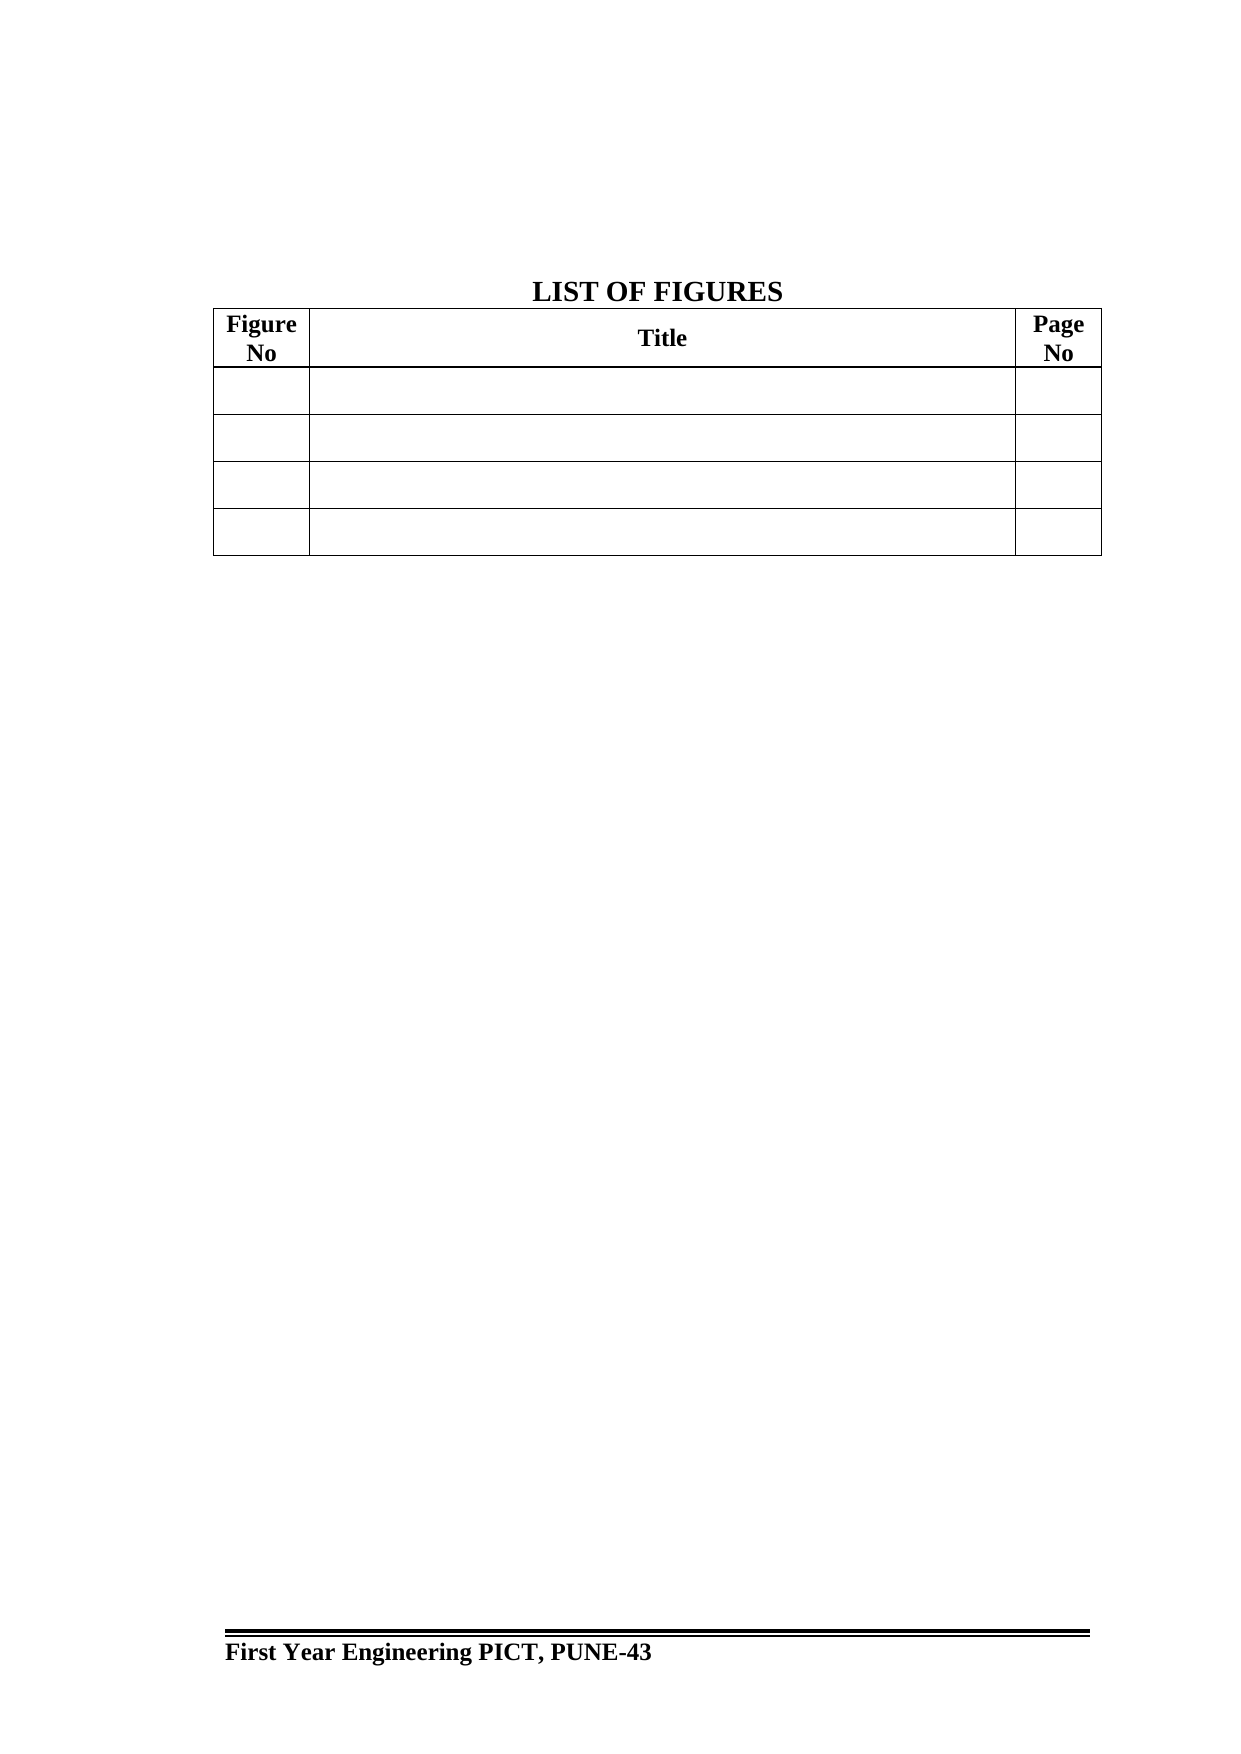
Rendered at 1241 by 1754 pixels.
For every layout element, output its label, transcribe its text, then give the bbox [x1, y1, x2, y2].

table_cell [214, 462, 309, 508]
table_cell [310, 509, 1015, 555]
table_cell [1016, 368, 1101, 413]
table_cell [214, 509, 309, 555]
table_header Figure No [214, 309, 309, 366]
text LIST OF FIGURES [225, 274, 1090, 308]
table_cell [214, 415, 309, 461]
table_cell [310, 462, 1015, 508]
table_cell [310, 415, 1015, 461]
table_header Title [310, 309, 1015, 366]
table_cell [214, 368, 309, 413]
table_cell [1016, 462, 1101, 508]
table_header Page No [1016, 309, 1101, 366]
table_cell [310, 368, 1015, 413]
table_cell [1016, 415, 1101, 461]
table_cell [1016, 509, 1101, 555]
